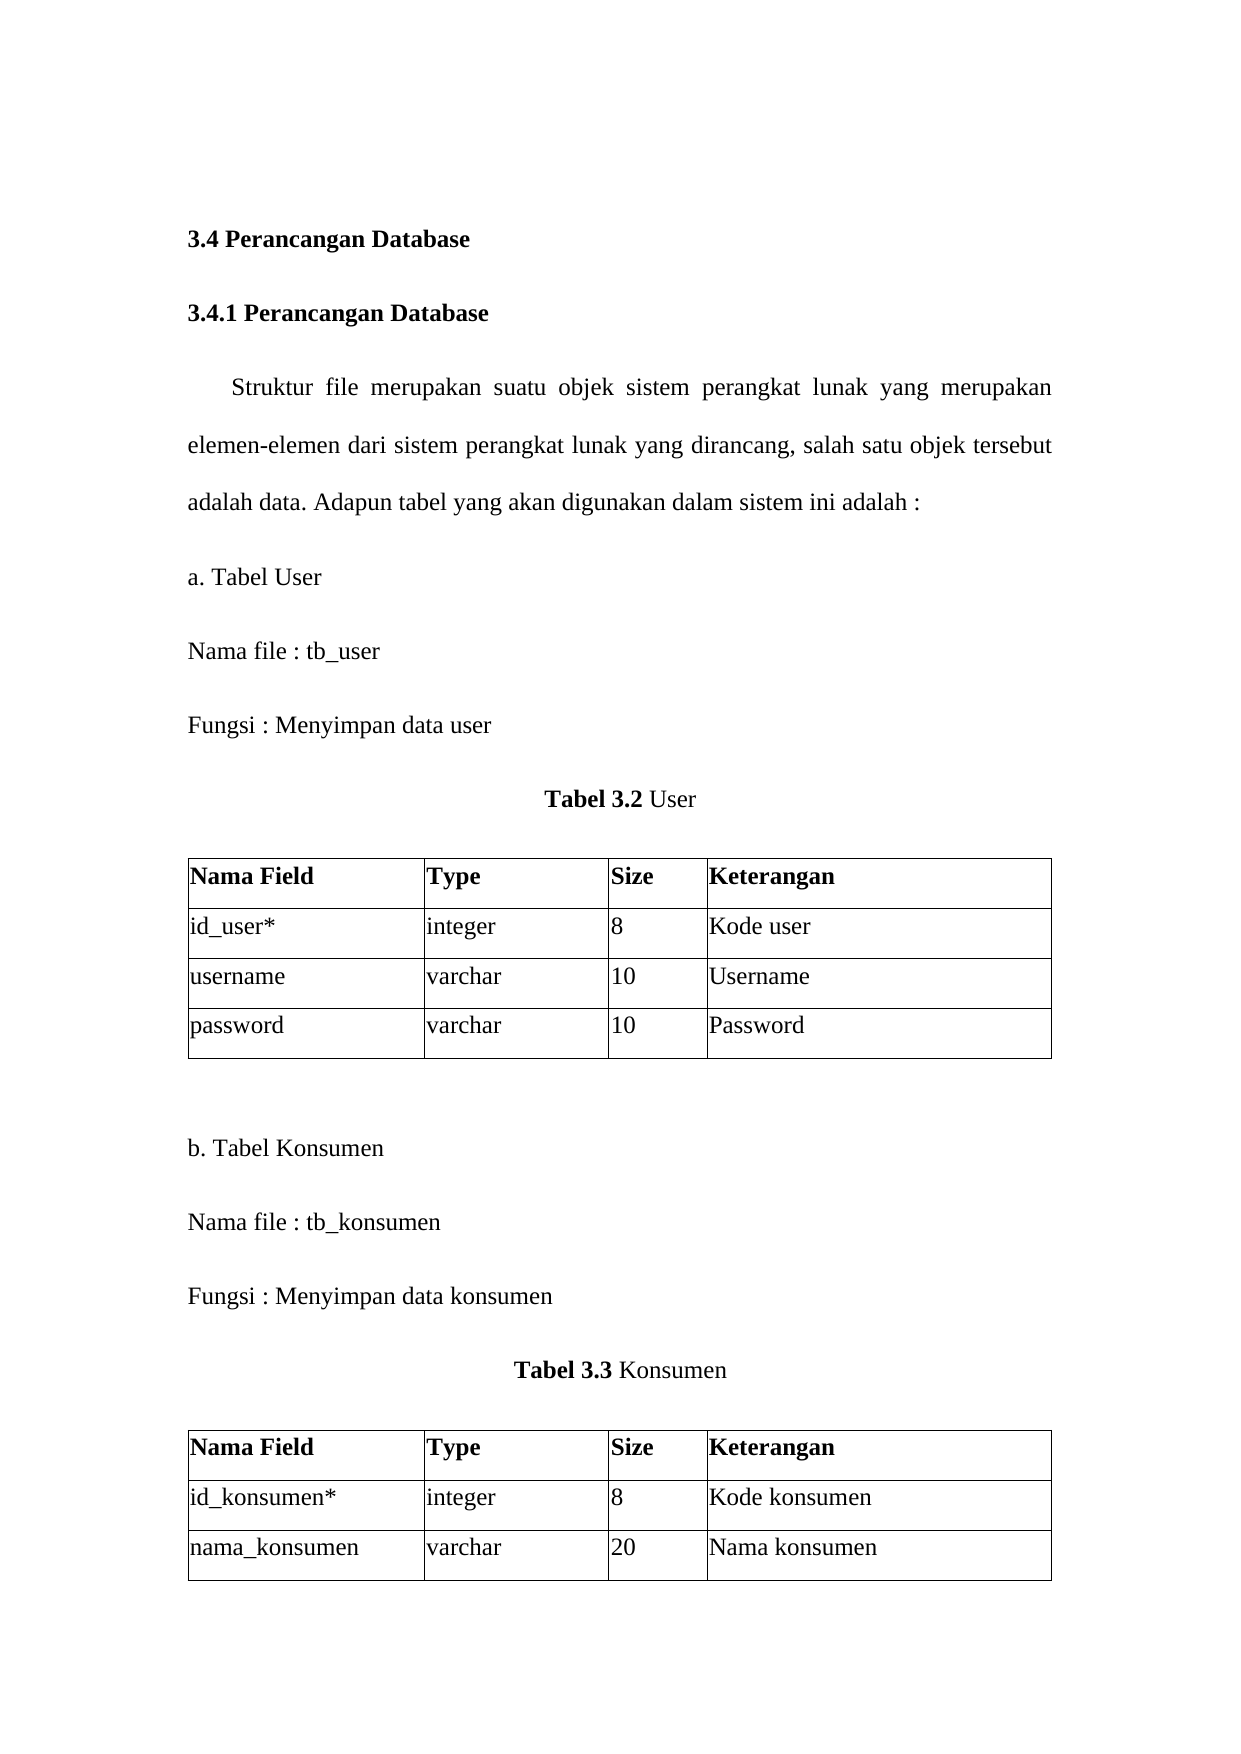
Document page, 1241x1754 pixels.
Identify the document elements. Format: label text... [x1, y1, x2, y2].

table_cell username [189, 959, 424, 1008]
text 3.4.1 Perancangan Database [187, 298, 1053, 327]
table_cell varchar [425, 959, 608, 1008]
table_cell integer [425, 1481, 608, 1529]
table_cell Nama konsumen [708, 1531, 1051, 1579]
table_cell 10 [609, 1009, 707, 1058]
table_cell 8 [609, 1481, 707, 1529]
text Nama file : tb_user [187, 636, 1053, 664]
text Tabel 3.2 User [187, 784, 1053, 813]
table_cell Kode user [708, 909, 1051, 958]
table_header Nama Field [189, 1431, 424, 1480]
text Tabel 3.3 Konsumen [187, 1356, 1053, 1384]
table_header Keterangan [708, 1431, 1051, 1480]
table_cell Password [708, 1009, 1051, 1058]
table_header Type [425, 1431, 608, 1480]
table_cell Kode konsumen [708, 1481, 1051, 1529]
table_cell Username [708, 959, 1051, 1008]
table_cell varchar [425, 1009, 608, 1058]
table_cell nama_konsumen [189, 1531, 424, 1579]
table_header Size [609, 859, 707, 908]
text Nama file : tb_konsumen [187, 1207, 1053, 1236]
text a. Tabel User [187, 562, 1053, 590]
text Fungsi : Menyimpan data user [187, 710, 1053, 739]
table_header Nama Field [189, 859, 424, 908]
table_cell id_konsumen* [189, 1481, 424, 1529]
table_cell id_user* [189, 909, 424, 958]
table_cell password [189, 1009, 424, 1058]
table_cell 8 [609, 909, 707, 958]
table_cell 10 [609, 959, 707, 1008]
text Fungsi : Menyimpan data konsumen [187, 1281, 1053, 1310]
table_header Keterangan [708, 859, 1051, 908]
table_cell 20 [609, 1531, 707, 1579]
table_header Size [609, 1431, 707, 1480]
table_header Type [425, 859, 608, 908]
text 3.4 Perancangan Database [187, 224, 1053, 253]
text b. Tabel Konsumen [187, 1133, 1053, 1162]
table_cell integer [425, 909, 608, 958]
text Struktur file merupakan suatu objek sistem perangkat lunak yang merupakan elemen-elemen dari sistem perangkat lunak yang dirancang, salah satu objek tersebut adalah data. Adapun tabel yang akan digunakan dalam sistem ini adalah : [187, 372, 1053, 516]
table_cell varchar [425, 1531, 608, 1579]
